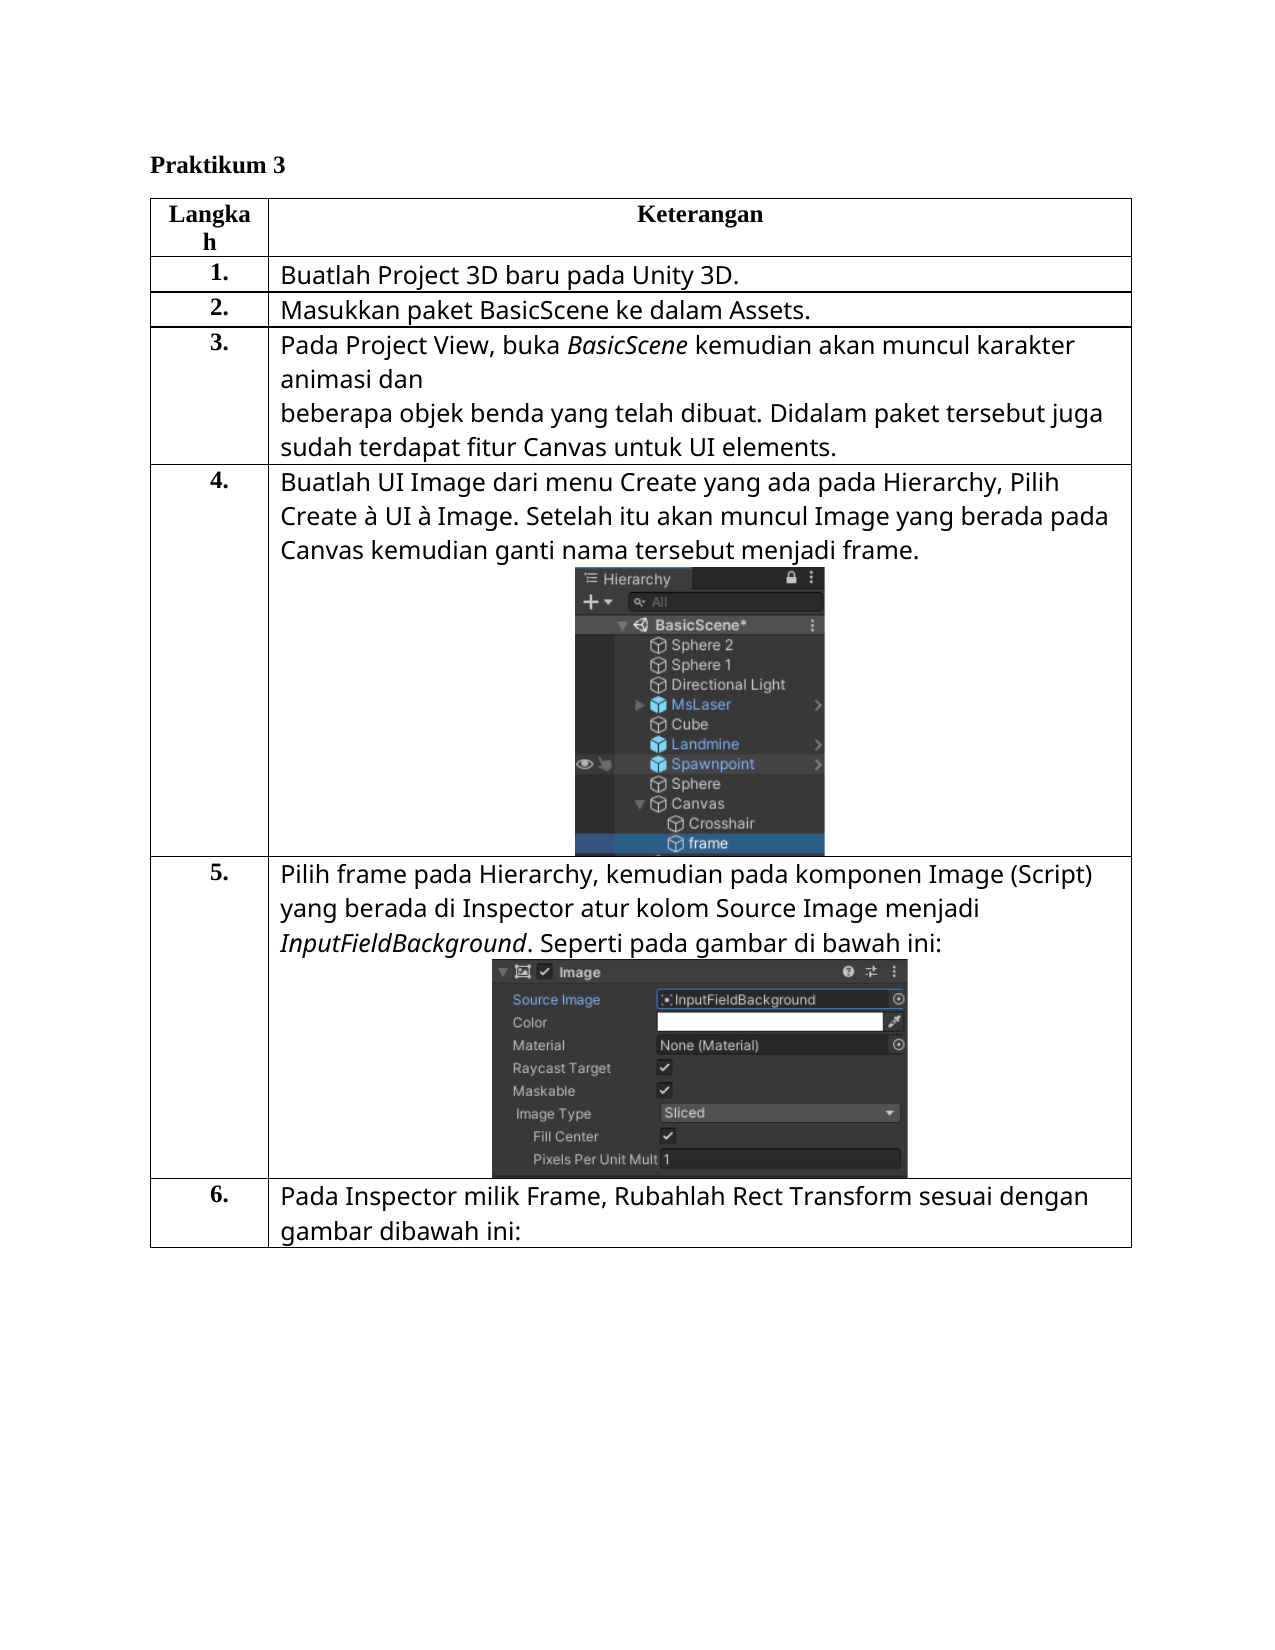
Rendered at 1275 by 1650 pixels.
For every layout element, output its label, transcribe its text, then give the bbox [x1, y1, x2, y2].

table_cell [151, 293, 268, 326]
table_cell Buatlah UI Image dari menu Create yang ada pada Hierarchy, Pilih Create à UI à Image. Setelah itu akan muncul Image yang berada pada Canvas kemudian ganti nama tersebut menjadi frame. [269, 465, 1131, 856]
table_header Langkah [151, 199, 268, 256]
picture [575, 567, 825, 856]
table_cell Pada Inspector milik Frame, Rubahlah Rect Transform sesuai dengan gambar dibawah ini: [269, 1179, 1131, 1247]
table_header Keterangan [269, 199, 1131, 256]
table_cell [151, 857, 268, 1178]
picture [492, 959, 908, 1178]
table_cell Masukkan paket BasicScene ke dalam Assets. [269, 293, 1131, 326]
table_cell [151, 465, 268, 856]
table_cell Buatlah Project 3D baru pada Unity 3D. [269, 257, 1131, 291]
table_cell [151, 257, 268, 291]
table_cell [151, 328, 268, 464]
text Praktikum 3 [150, 150, 1125, 179]
table_cell Pilih frame pada Hierarchy, kemudian pada komponen Image (Script) yang berada di Inspector atur kolom Source Image menjadi InputFieldBackground. Seperti pada gambar di bawah ini: [269, 857, 1131, 1178]
table_cell [151, 1179, 268, 1247]
table_cell Pada Project View, buka BasicScene kemudian akan muncul karakter animasi dan beberapa objek benda yang telah dibuat. Didalam paket tersebut juga sudah terdapat fitur Canvas untuk UI elements. [269, 328, 1131, 464]
